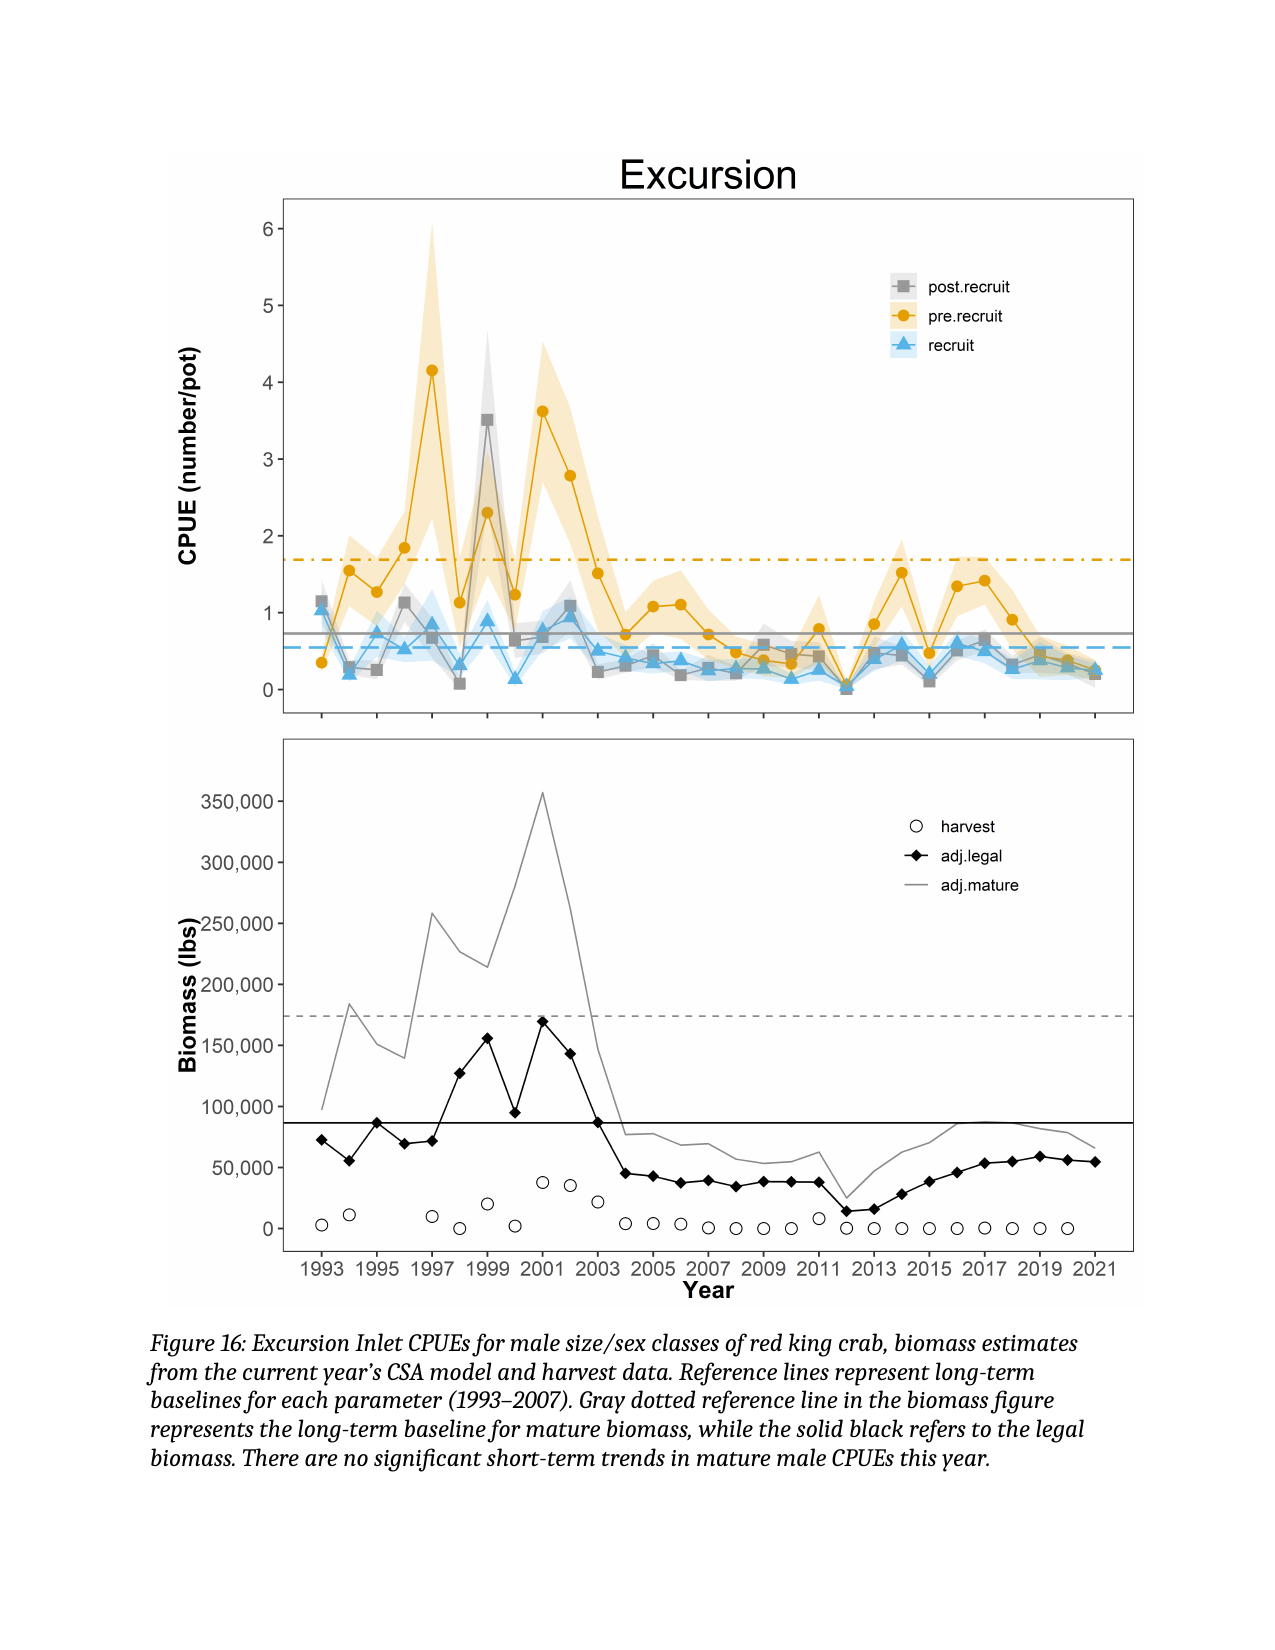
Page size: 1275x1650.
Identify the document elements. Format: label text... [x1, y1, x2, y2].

text Figure 16: Excursion Inlet CPUEs for male size/sex classes of red king crab, biomass estimates from the current year’s CSA model and harvest data. Reference lines represent long-term baselines for each parameter (1993–2007). Gray dotted reference line in the biomass figure represents the long-term baseline for mature biomass, while the solid black refers to the legal biomass. There are no significant short-term trends in mature male CPUEs this year. [150, 1329, 1125, 1472]
picture [168, 150, 1144, 1308]
